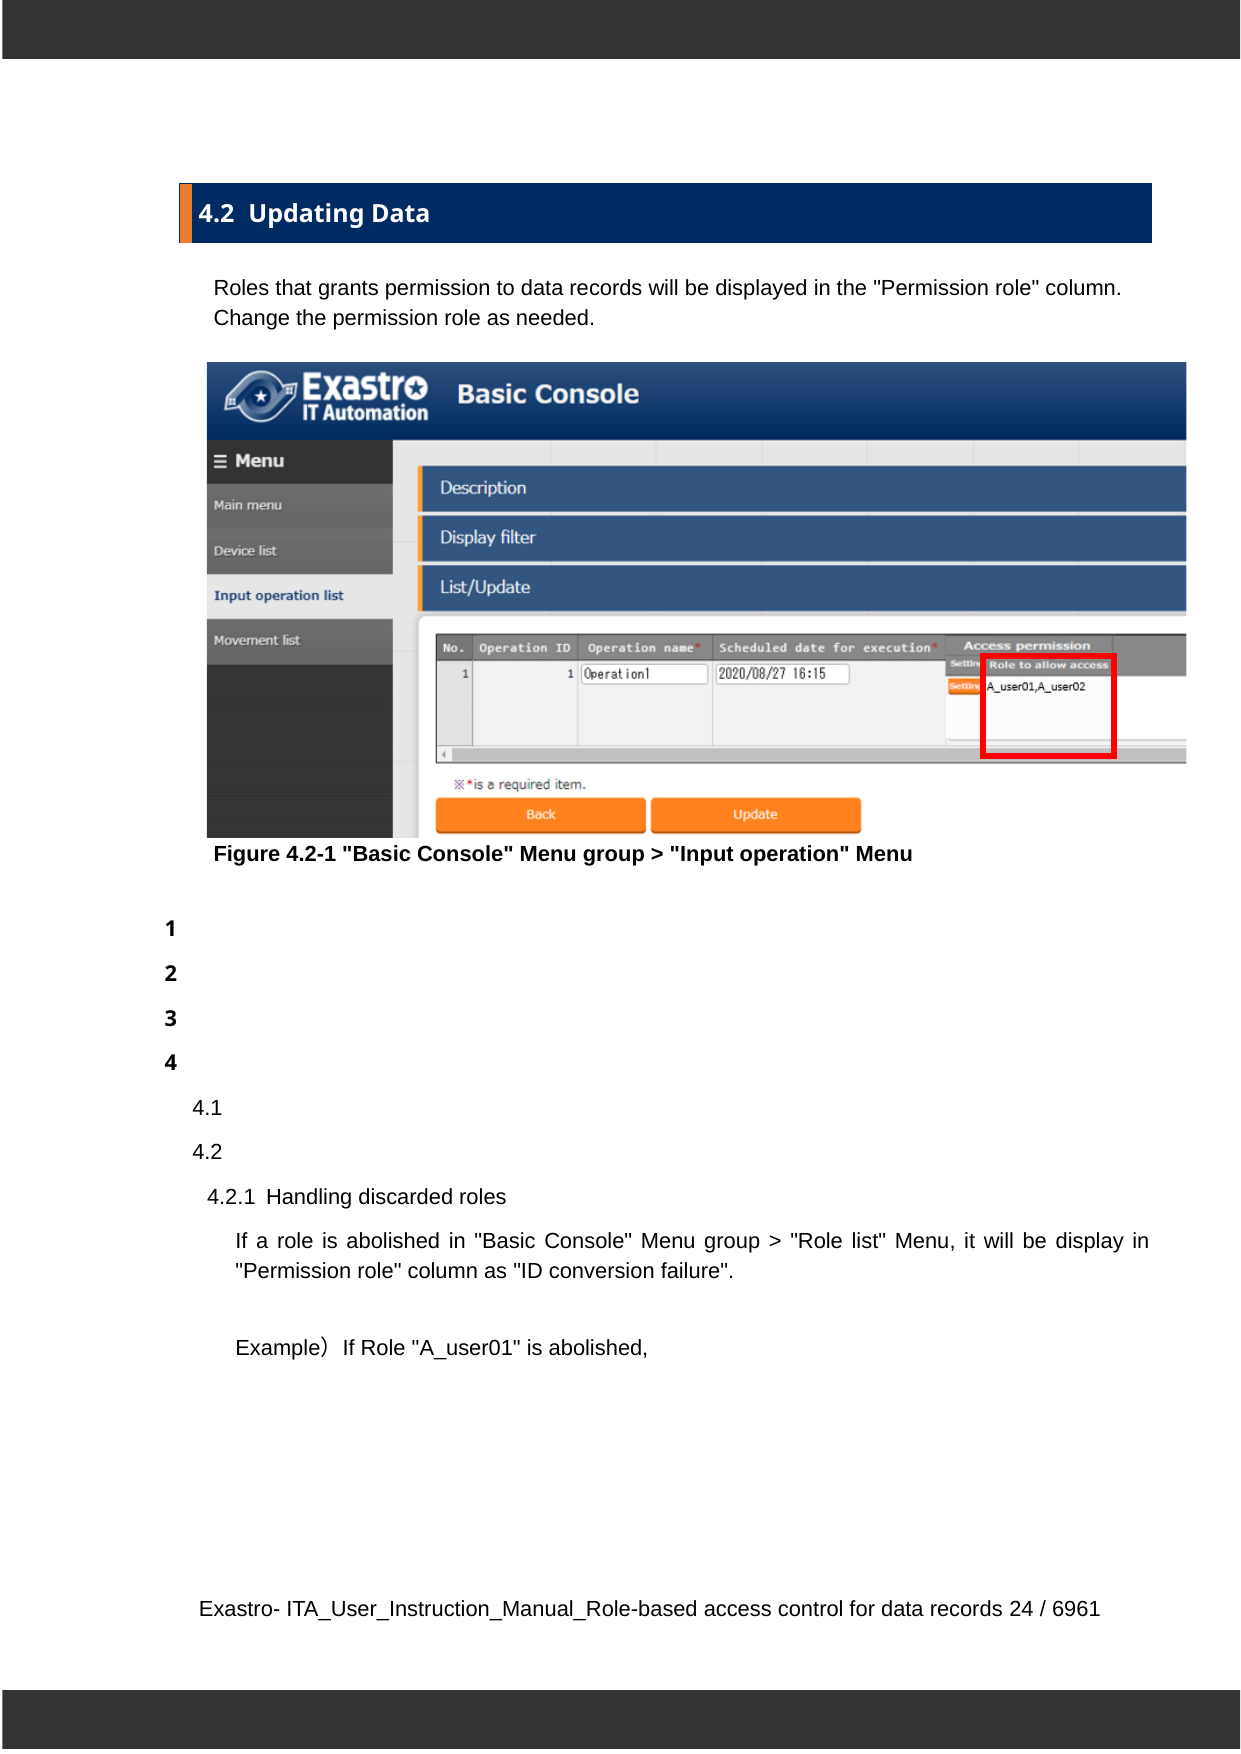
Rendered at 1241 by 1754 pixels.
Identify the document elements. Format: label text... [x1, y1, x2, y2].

list If a role is abolished in "Basic Console" Menu group > "Role list" Menu, it will be display in "Permission role" column as "ID conversion failure". [235, 1226, 1152, 1286]
text Change the permission role as needed. [207, 303, 1152, 332]
subtitle Handling discarded roles [207, 1181, 1152, 1211]
picture [2, 0, 1241, 59]
picture [206, 362, 1187, 838]
subtitle Updating Data [179, 183, 1152, 243]
text Figure 4.2-1 "Basic Console" Menu group > "Input operation" Menu [207, 839, 1152, 869]
text Roles that grants permission to data records will be displayed in the "Permission role" column. [207, 273, 1152, 303]
list Example）If Role "A_user01" is abolished, [235, 1316, 1152, 1375]
picture [2, 1690, 1241, 1749]
